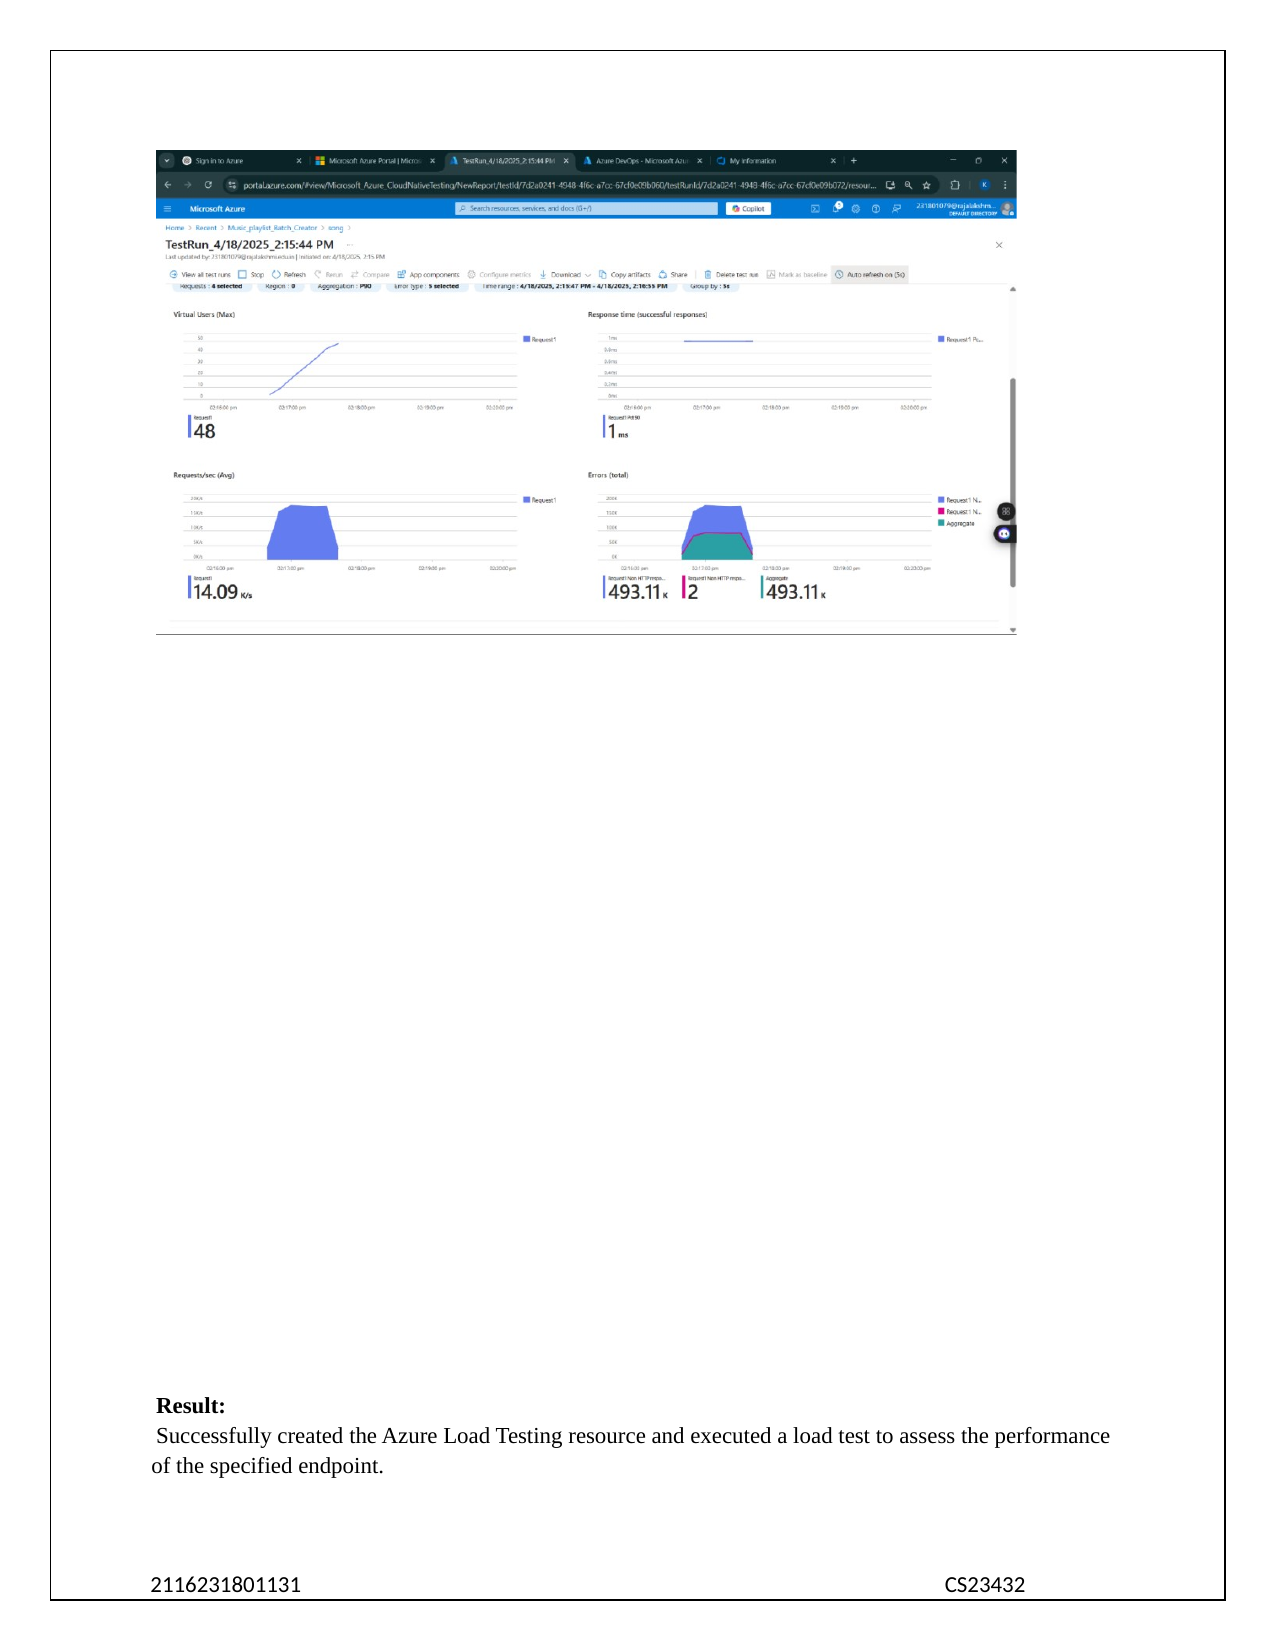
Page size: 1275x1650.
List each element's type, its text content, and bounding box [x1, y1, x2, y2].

text Successfully created the Azure Load Testing resource and executed a load test to assess the performance of the specified endpoint. [150, 1422, 1128, 1478]
picture [156, 150, 1017, 635]
text Result: [150, 1392, 1131, 1419]
